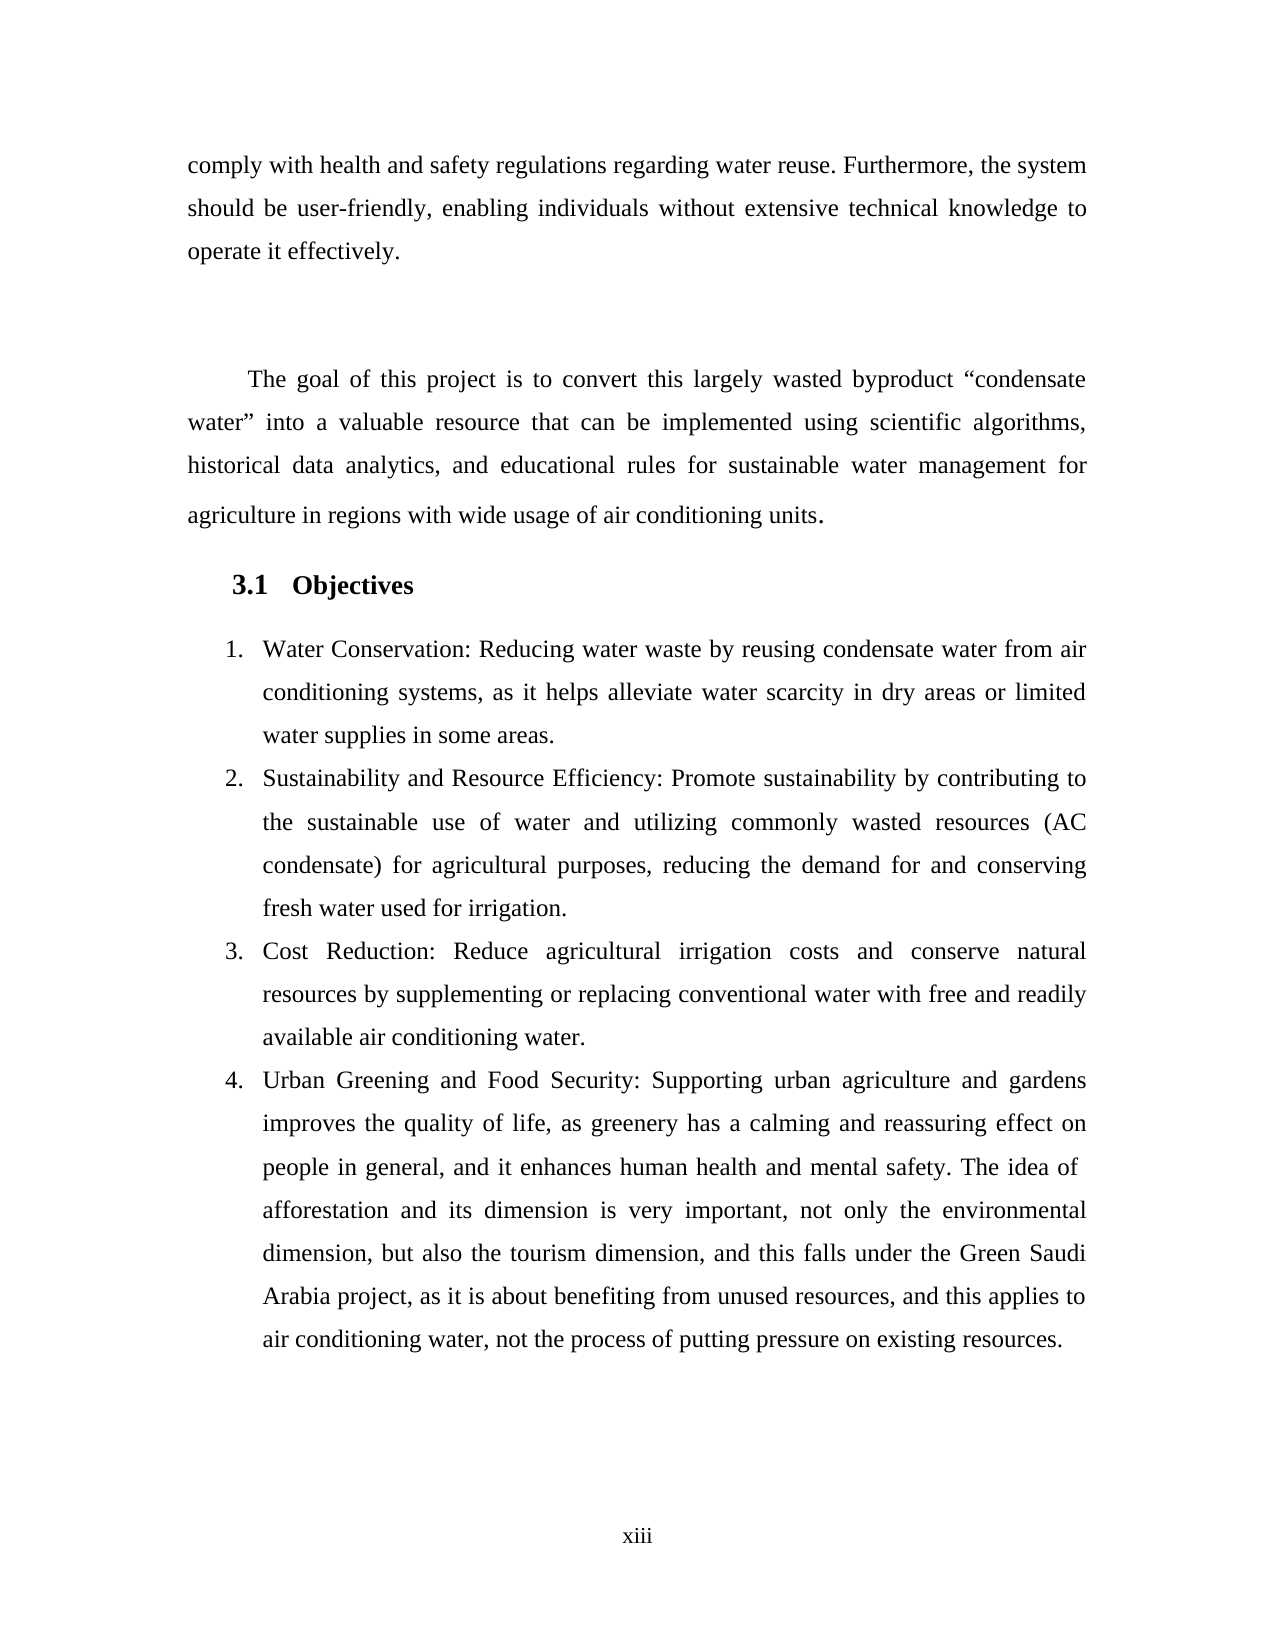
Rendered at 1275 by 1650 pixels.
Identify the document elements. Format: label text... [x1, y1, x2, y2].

list Urban Greening and Food Security: Supporting urban agriculture and gardens improves the quality of life, as greenery has a calming and reassuring effect on people in general, and it enhances human health and mental safety. The idea of ​​afforestation and its dimension is very important, not only the environmental dimension, but also the tourism dimension, and this falls under the Green Saudi Arabia project, as it is about benefiting from unused resources, and this applies to air conditioning water, not the process of putting pressure on existing resources. [225, 1065, 1087, 1353]
list Cost Reduction: Reduce agricultural irrigation costs and conserve natural resources by supplementing or replacing conventional water with free and readily available air conditioning water. [225, 936, 1087, 1051]
subtitle Objectives [232, 567, 1087, 601]
text The goal of this project is to convert this largely wasted byproduct “condensate water” into a valuable resource that can be implemented using scientific algorithms, historical data analytics, and educational rules for sustainable water management for agriculture in regions with wide usage of air conditioning units. [187, 364, 1087, 529]
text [187, 150, 1087, 265]
list Sustainability and Resource Efficiency: Promote sustainability by contributing to the sustainable use of water and utilizing commonly wasted resources (AC condensate) for agricultural purposes, reducing the demand for and conserving fresh water used for irrigation. [225, 763, 1087, 922]
list Water Conservation: Reducing water waste by reusing condensate water from air conditioning systems, as it helps alleviate water scarcity in dry areas or limited water supplies in some areas. [225, 634, 1087, 749]
